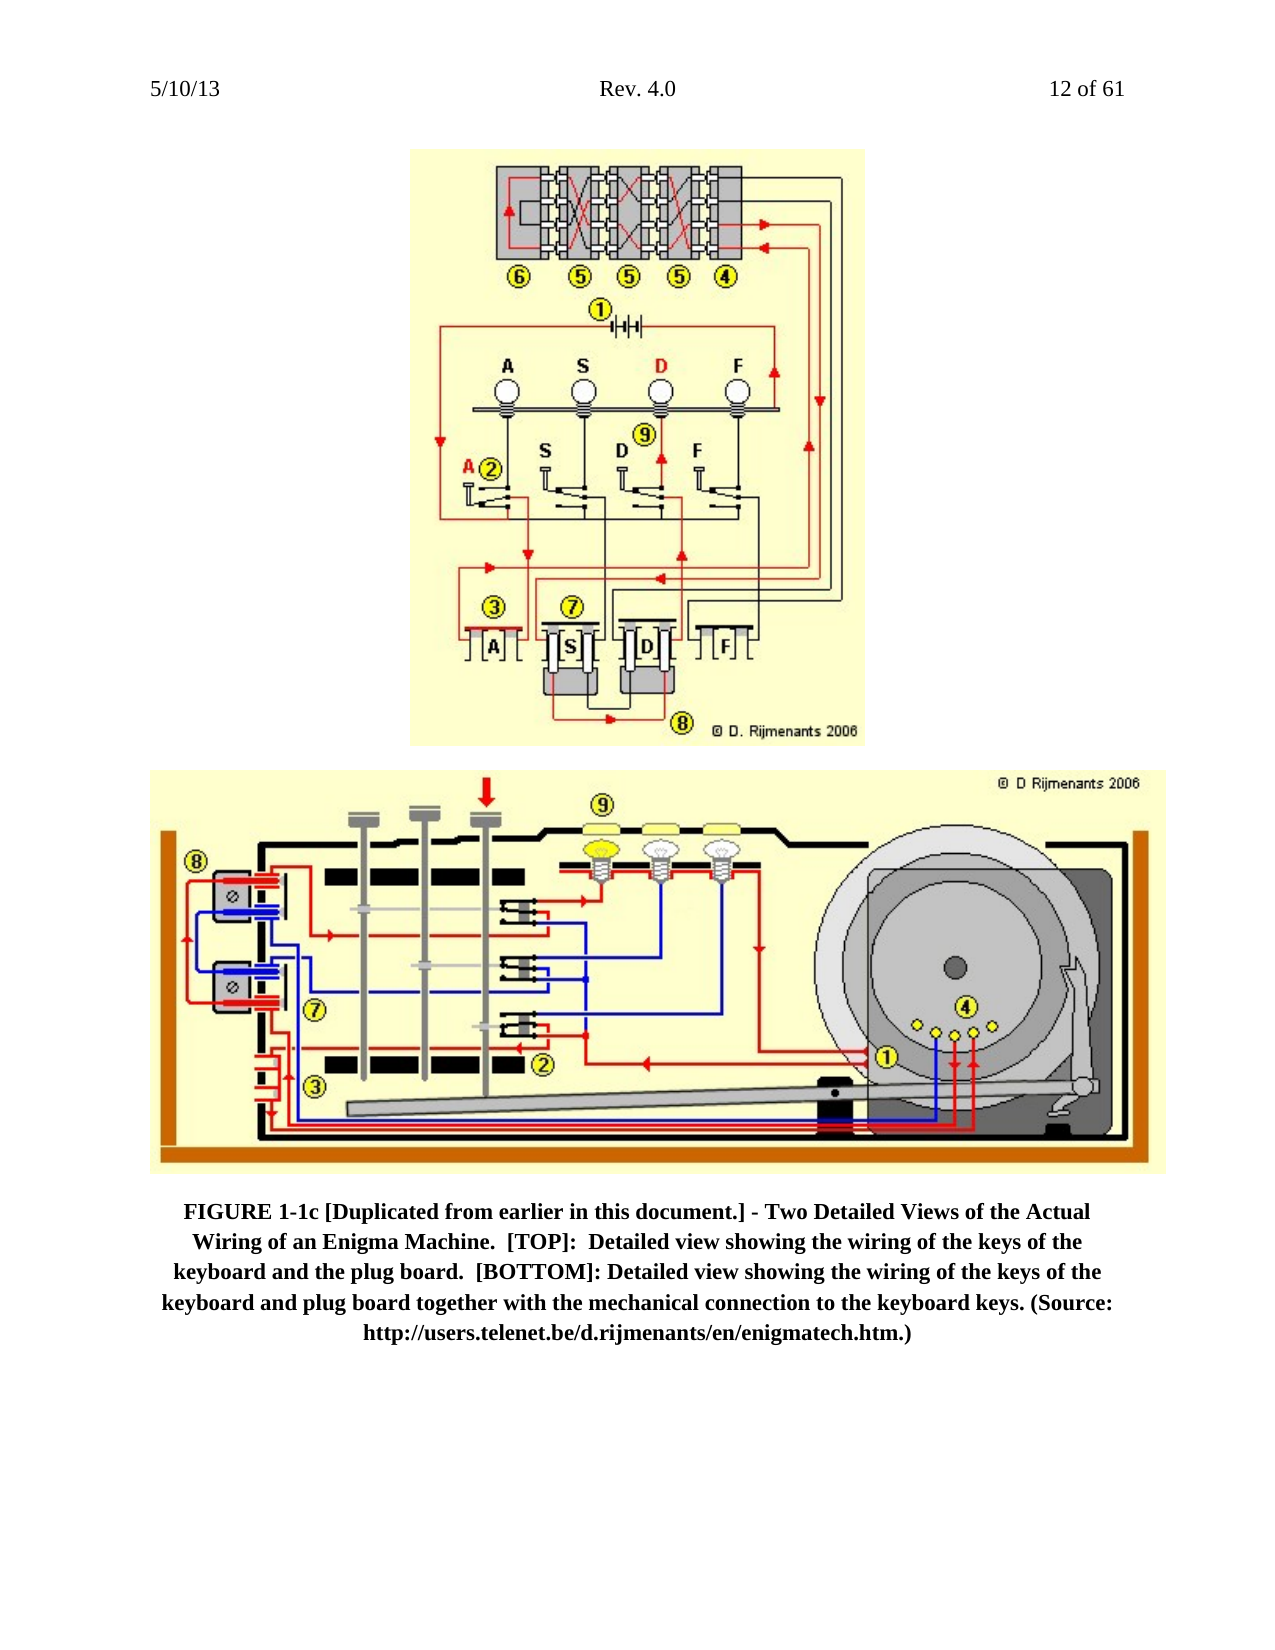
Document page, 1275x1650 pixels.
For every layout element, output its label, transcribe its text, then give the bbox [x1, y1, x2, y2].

text FIGURE 1-1c [Duplicated from earlier in this document.] - Two Detailed Views of the Actual Wiring of an Enigma Machine. [TOP]: Detailed view showing the wiring of the keys of the keyboard and the plug board. [BOTTOM]: Detailed view showing the wiring of the keys of the keyboard and plug board together with the mechanical connection to the keyboard keys. (Source: http://users.telenet.be/d.rijmenants/en/enigmatech.htm.) [150, 1198, 1125, 1345]
picture [410, 149, 865, 746]
picture [150, 770, 1166, 1174]
